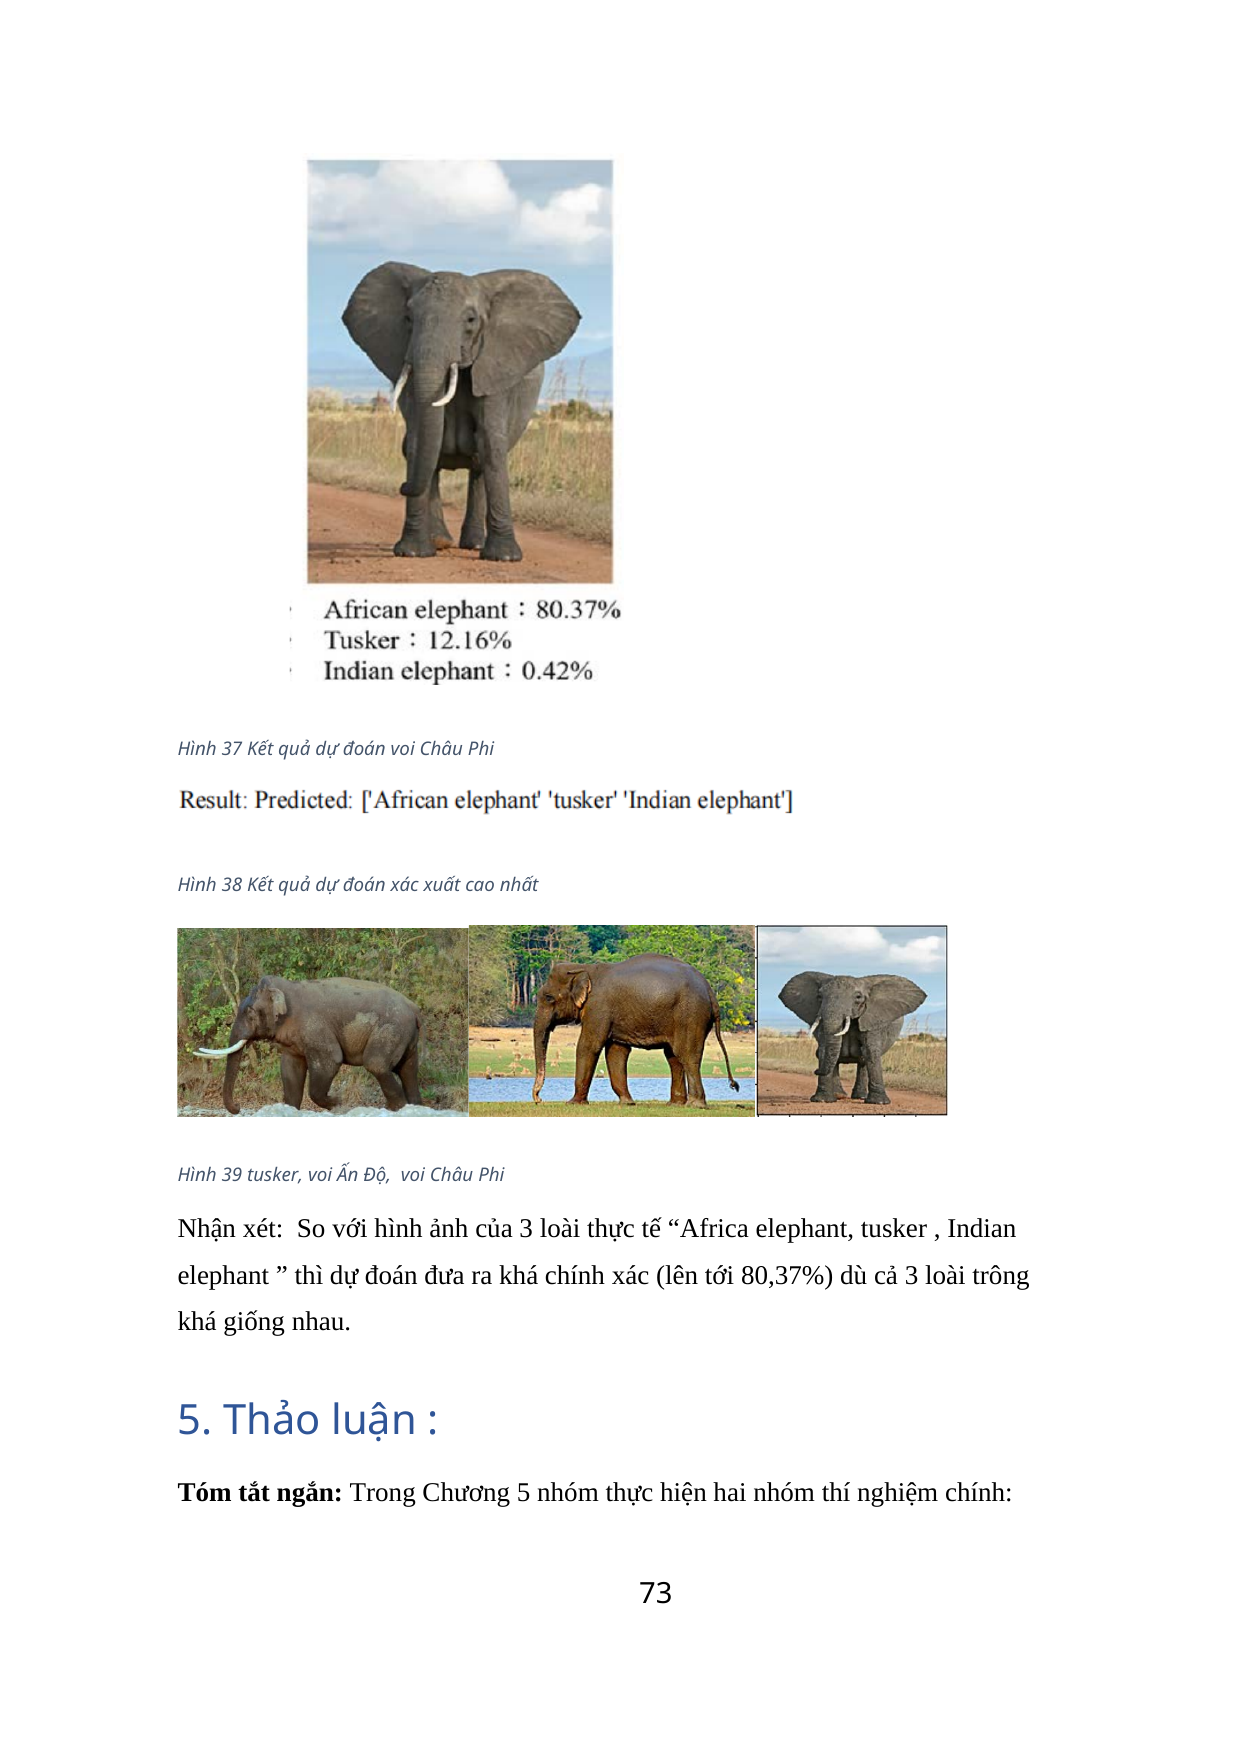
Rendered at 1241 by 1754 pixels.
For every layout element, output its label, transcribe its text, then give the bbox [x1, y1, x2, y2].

text Hình 39 tusker, voi Ấn Độ, voi Châu Phi [177, 1162, 1063, 1187]
picture [177, 786, 804, 826]
text Hình 37 Kết quả dự đoán voi Châu Phi [177, 736, 1063, 761]
subtitle 5. Thảo luận : [177, 1389, 1063, 1446]
text Hình 38 Kết quả dự đoán xác xuất cao nhất [177, 871, 1063, 896]
text Nhận xét: So với hình ảnh của 3 loài thực tế “Africa elephant, tusker , Indian elephant ” thì dự đoán đưa ra khá chính xác (lên tới 80,37%) dù cả 3 loài trông khá giống nhau. [177, 1212, 1063, 1337]
text Tóm tắt ngắn: Trong Chương 5 nhóm thực hiện hai nhóm thí nghiệm chính: [177, 1476, 1063, 1507]
picture [289, 153, 633, 691]
picture [177, 921, 949, 1117]
